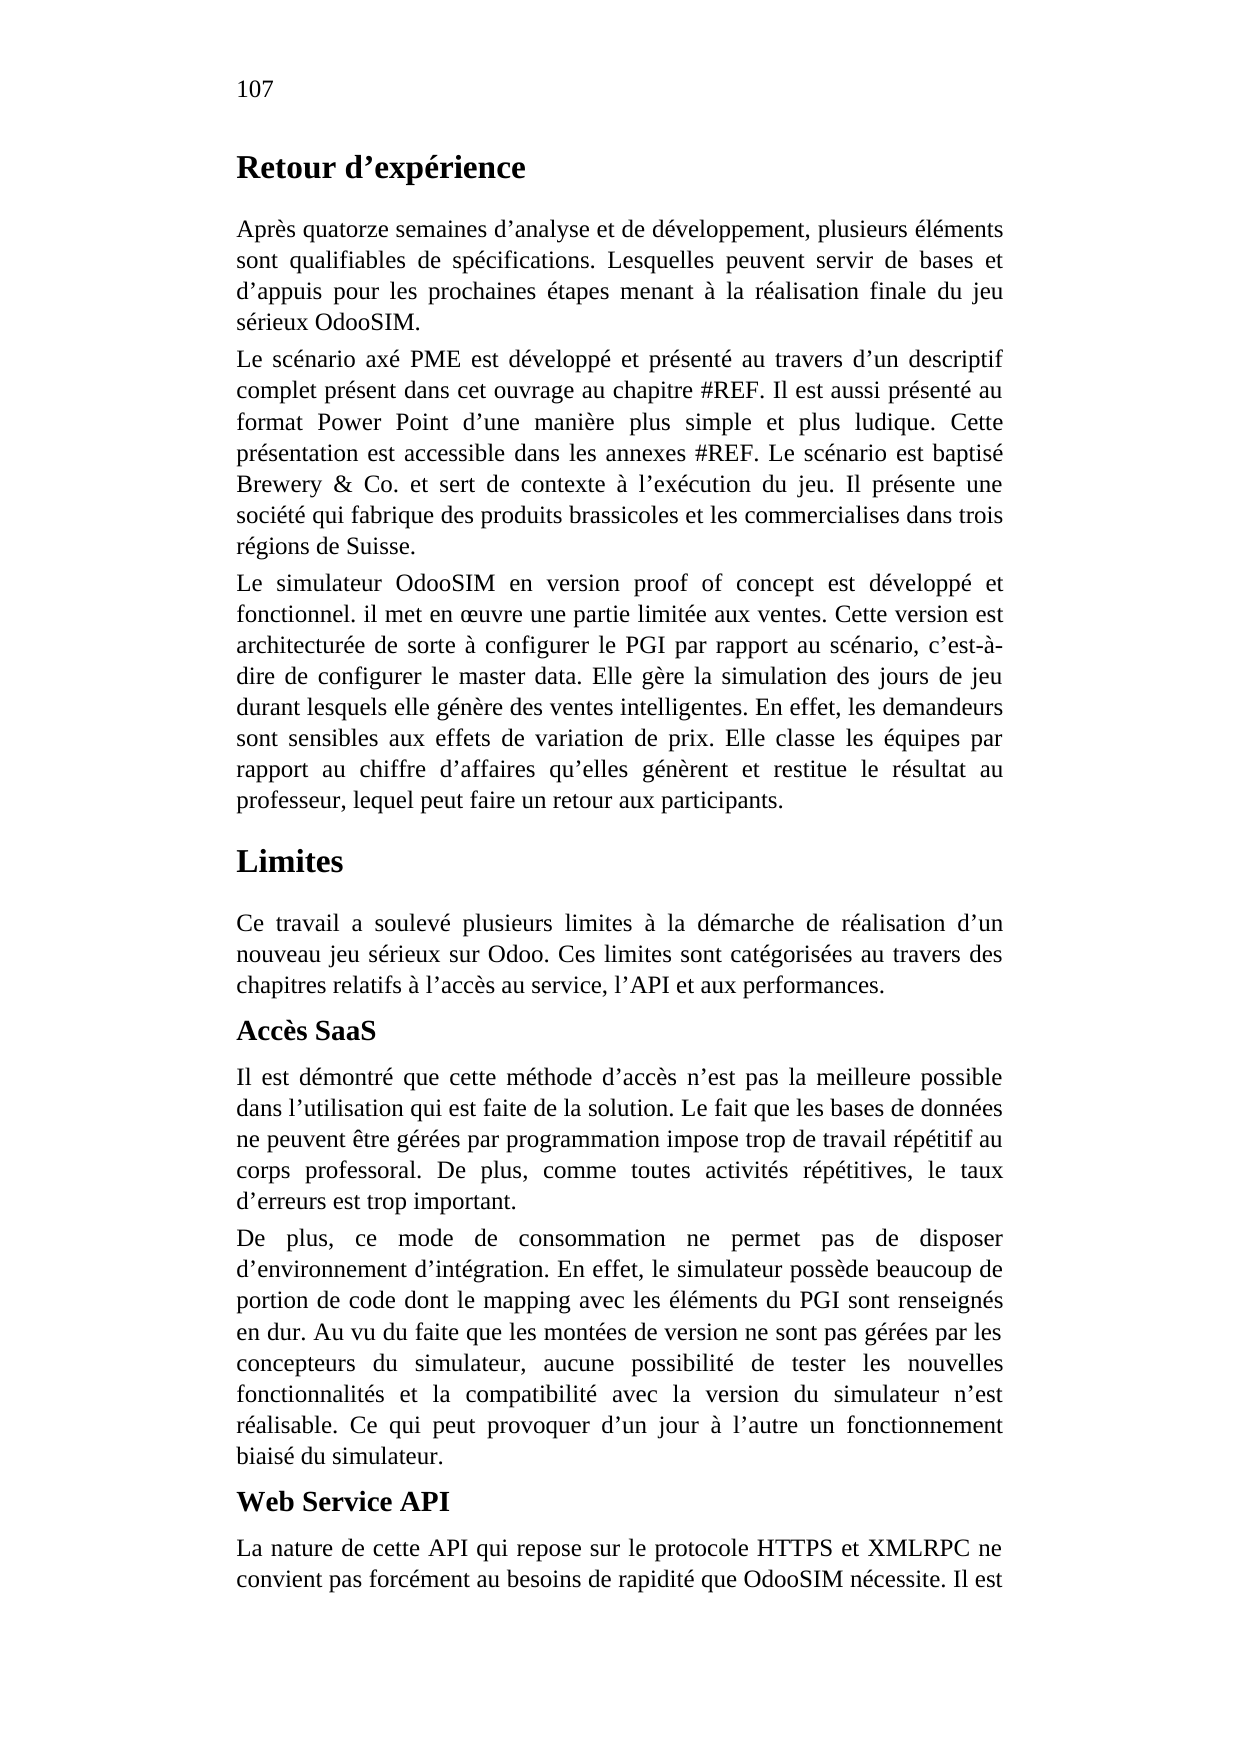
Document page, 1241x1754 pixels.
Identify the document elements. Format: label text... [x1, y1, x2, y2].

text Accès SaaS [236, 1013, 1004, 1047]
text Ce travail a soulevé plusieurs limites à la démarche de réalisation d’un nouveau jeu sérieux sur Odoo. Ces limites sont catégorisées au travers des chapitres relatifs à l’accès au service, l’API et aux performances. [236, 908, 1004, 998]
text Limites [236, 841, 1004, 880]
text Après quatorze semaines d’analyse et de développement, plusieurs éléments sont qualifiables de spécifications. Lesquelles peuvent servir de bases et d’appuis pour les prochaines étapes menant à la réalisation finale du jeu sérieux OdooSIM. [236, 214, 1004, 336]
text Web Service API [236, 1484, 1004, 1518]
text Le simulateur OdooSIM en version proof of concept est développé et fonctionnel. il met en œuvre une partie limitée aux ventes. Cette version est architecturée de sorte à configurer le PGI par rapport au scénario, c’est-à-dire de configurer le master data. Elle gère la simulation des jours de jeu durant lesquels elle génère des ventes intelligentes. En effet, les demandeurs sont sensibles aux effets de variation de prix. Elle classe les équipes par rapport au chiffre d’affaires qu’elles génèrent et restitue le résultat au professeur, lequel peut faire un retour aux participants. [236, 568, 1004, 814]
text Le scénario axé PME est développé et présenté au travers d’un descriptif complet présent dans cet ouvrage au chapitre #REF. Il est aussi présenté au format Power Point d’une manière plus simple et plus ludique. Cette présentation est accessible dans les annexes #REF. Le scénario est baptisé Brewery & Co. et sert de contexte à l’exécution du jeu. Il présente une société qui fabrique des produits brassicoles et les commercialises dans trois régions de Suisse. [236, 344, 1004, 559]
text Retour d’expérience [236, 148, 1004, 186]
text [236, 1533, 1004, 1593]
text Il est démontré que cette méthode d’accès n’est pas la meilleure possible dans l’utilisation qui est faite de la solution. Le fait que les bases de données ne peuvent être gérées par programmation impose trop de travail répétitif au corps professoral. De plus, comme toutes activités répétitives, le taux d’erreurs est trop important. [236, 1062, 1004, 1215]
text De plus, ce mode de consommation ne permet pas de disposer d’environnement d’intégration. En effet, le simulateur possède beaucoup de portion de code dont le mapping avec les éléments du PGI sont renseignés en dur. Au vu du faite que les montées de version ne sont pas gérées par les concepteurs du simulateur, aucune possibilité de tester les nouvelles fonctionnalités et la compatibilité avec la version du simulateur n’est réalisable. Ce qui peut provoquer d’un jour à l’autre un fonctionnement biaisé du simulateur. [236, 1223, 1004, 1469]
